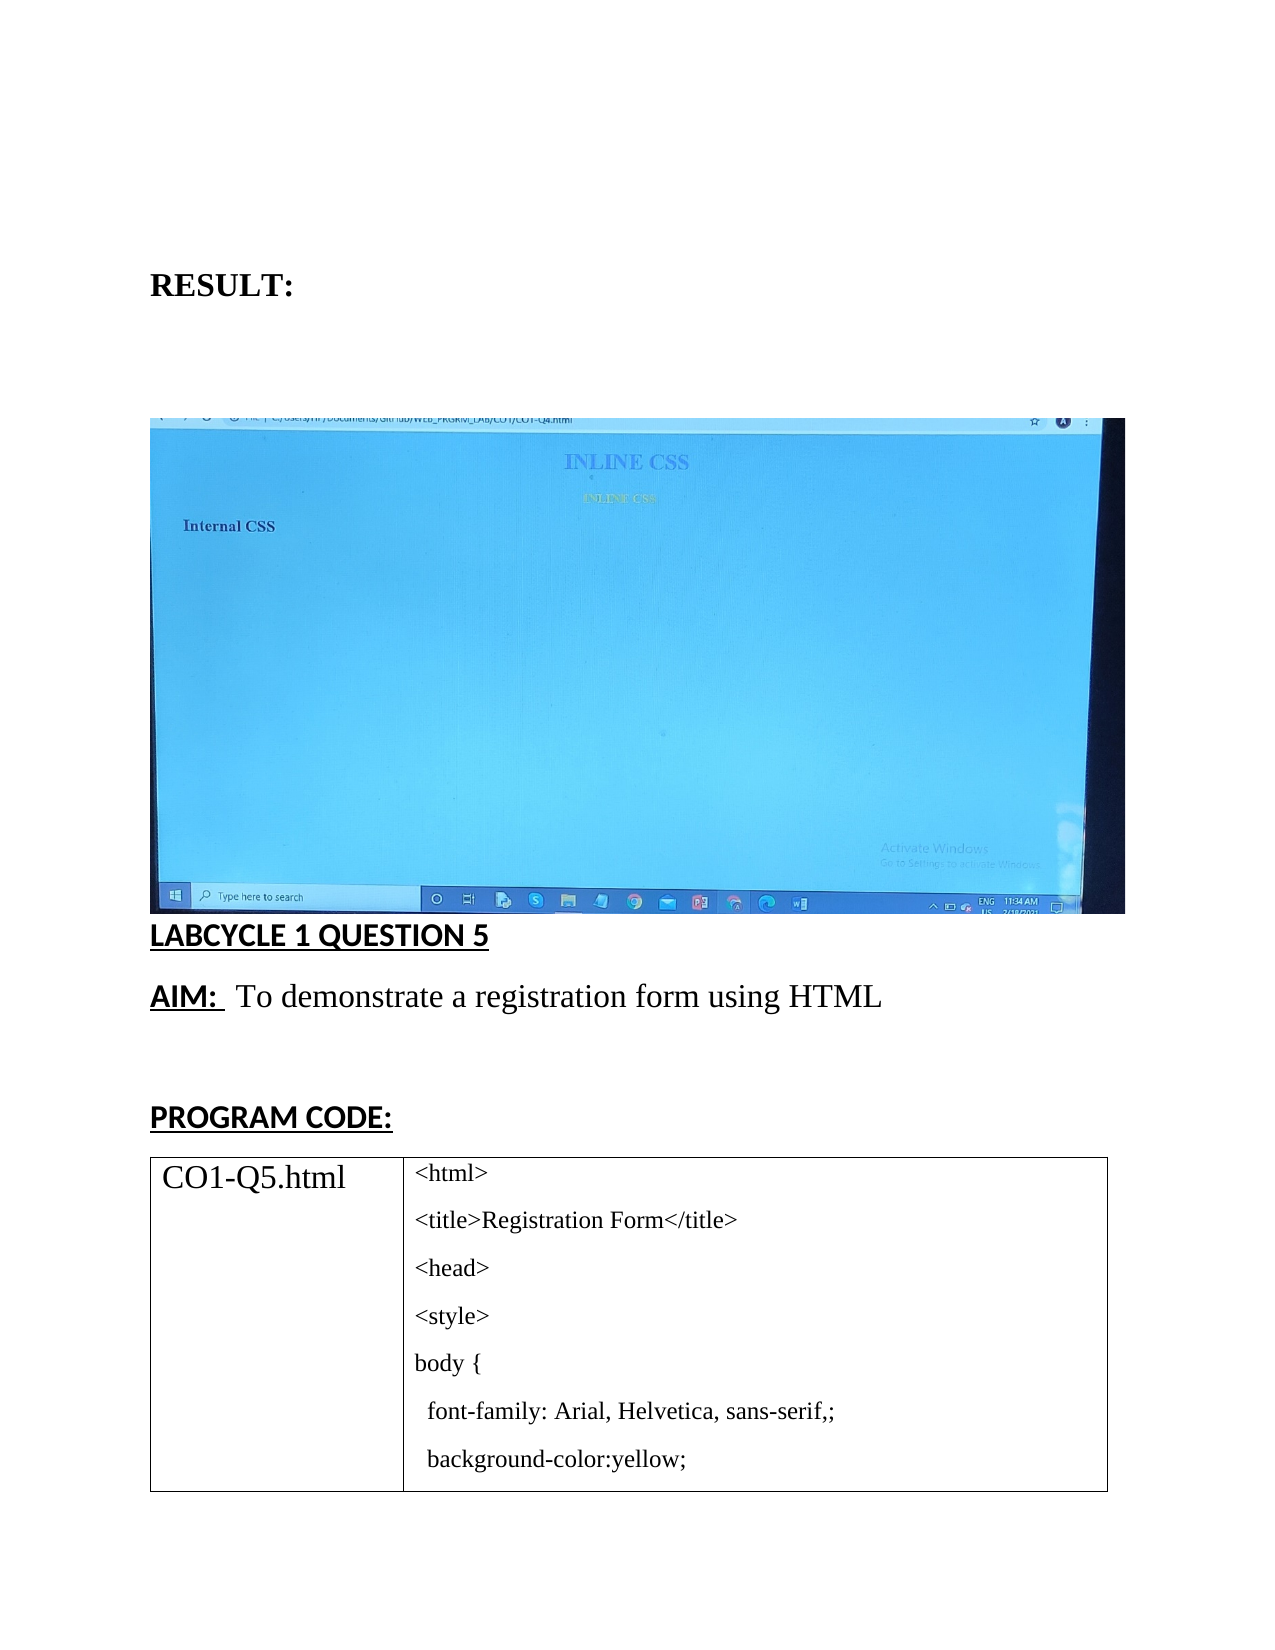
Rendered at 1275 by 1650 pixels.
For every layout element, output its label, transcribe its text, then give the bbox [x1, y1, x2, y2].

text PROGRAM CODE: [150, 1096, 1125, 1137]
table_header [404, 1158, 1107, 1491]
text LABCYCLE 1 QUESTION 5 [150, 914, 1125, 955]
picture [150, 418, 1125, 914]
table_header CO1-Q5.html [151, 1158, 403, 1491]
text RESULT: [150, 265, 1125, 303]
text AIM: To demonstrate a registration form using HTML [150, 975, 1125, 1015]
